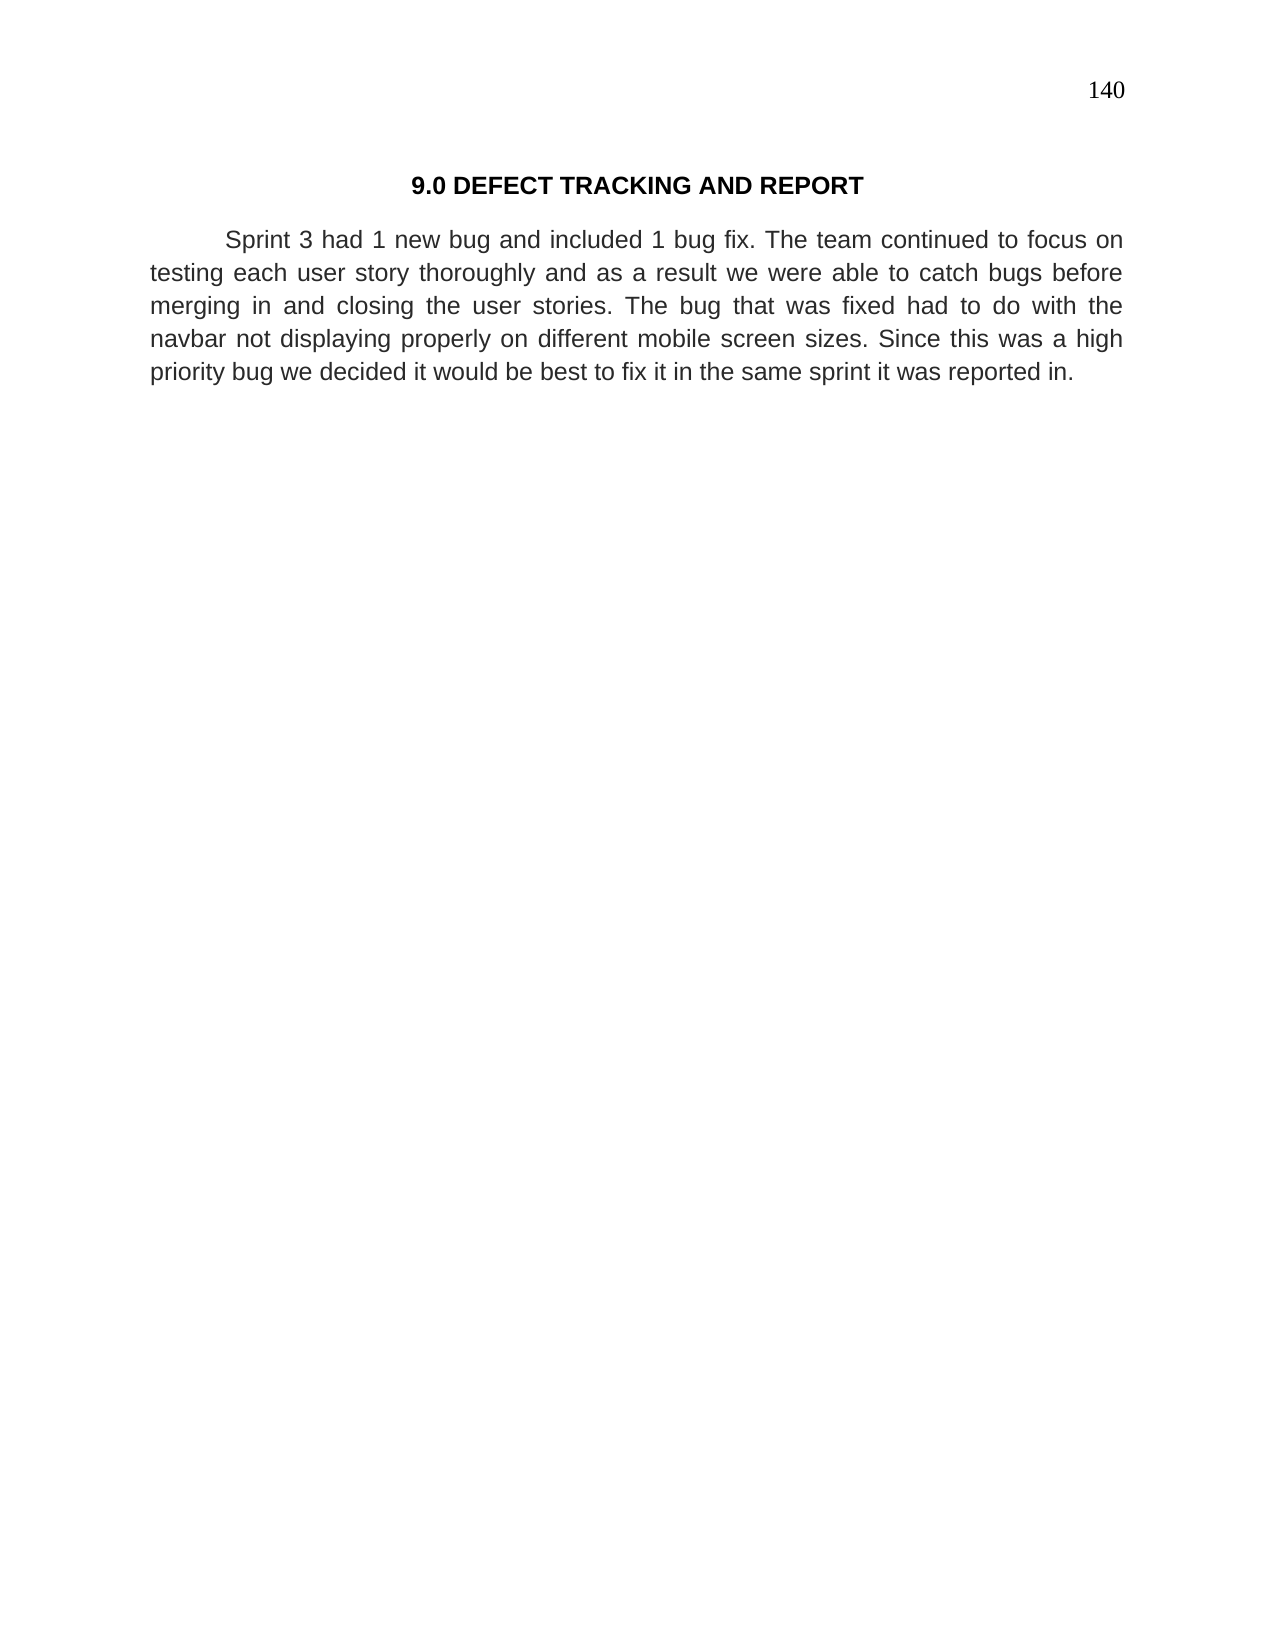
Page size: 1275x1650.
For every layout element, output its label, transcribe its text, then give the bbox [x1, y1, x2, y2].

text Sprint 3 had 1 new bug and included 1 bug fix. The team continued to focus on testing each user story thoroughly and as a result we were able to catch bugs before merging in and closing the user stories. The bug that was fixed had to do with the navbar not displaying properly on different mobile screen sizes. Since this was a high priority bug we decided it would be best to fix it in the same sprint it was reported in. [150, 225, 1125, 386]
subtitle 9.0 DEFECT TRACKING AND REPORT [150, 171, 1125, 199]
